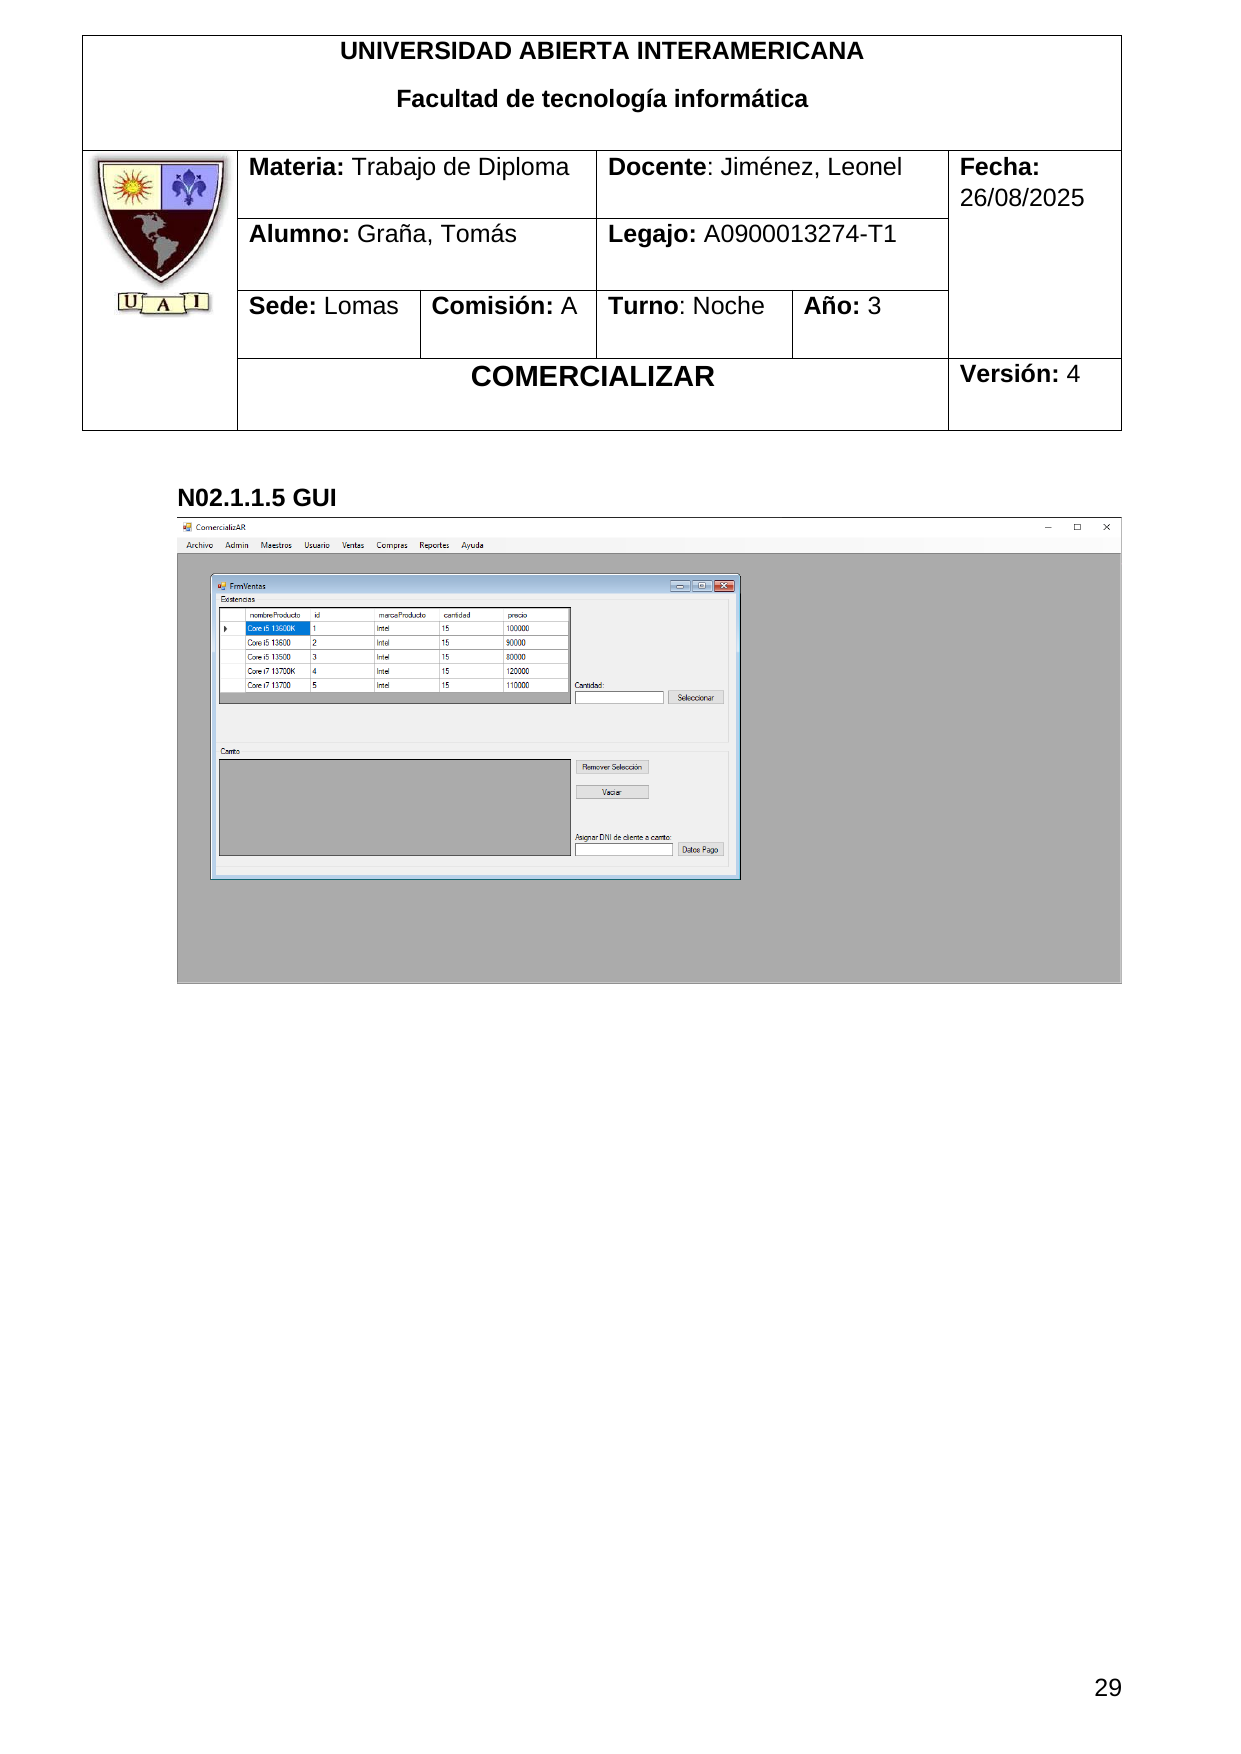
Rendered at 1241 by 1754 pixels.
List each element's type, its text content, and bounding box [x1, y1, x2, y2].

picture [177, 517, 1122, 984]
subtitle N02.1.1.5 GUI [177, 483, 1122, 511]
picture [87, 151, 234, 320]
